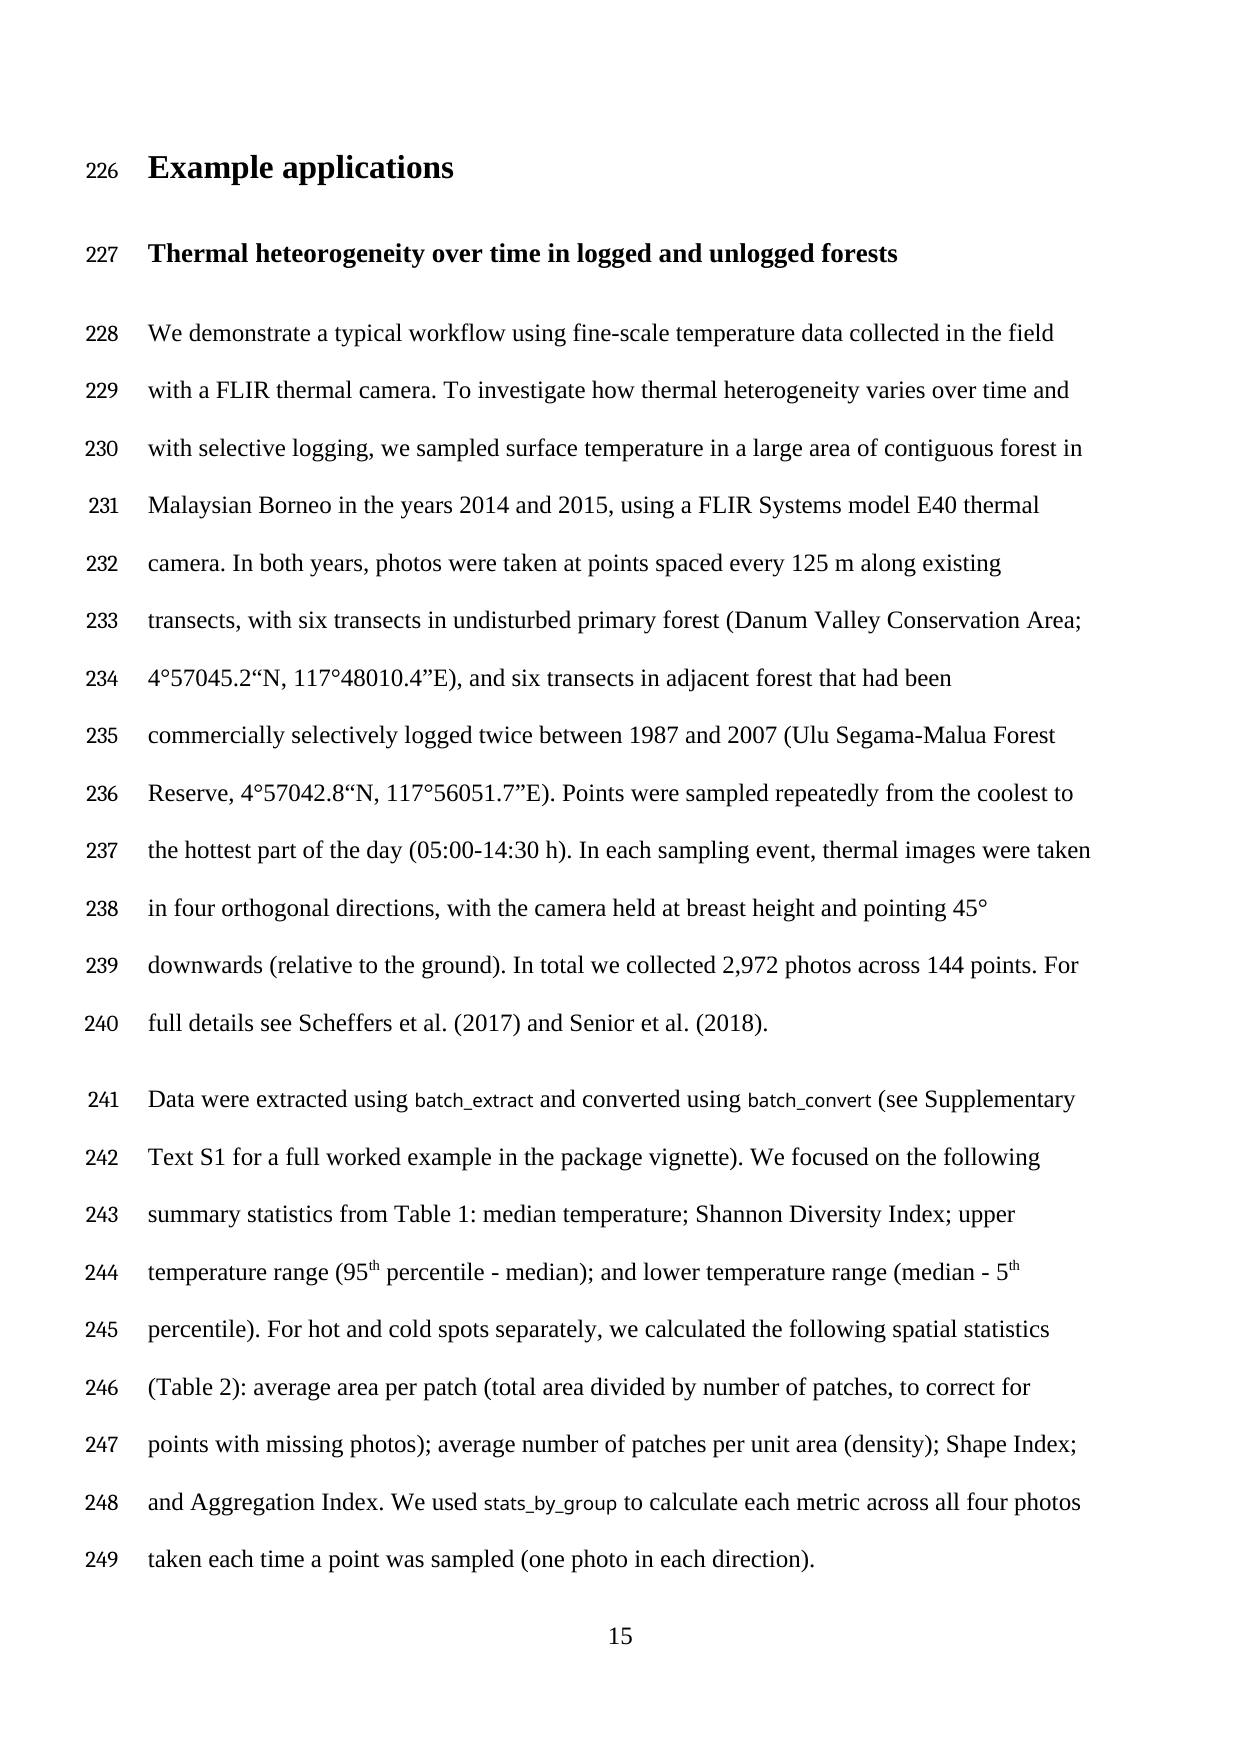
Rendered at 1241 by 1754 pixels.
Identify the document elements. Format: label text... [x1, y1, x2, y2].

text We demonstrate a typical workflow using fine-scale temperature data collected in the field with a FLIR thermal camera. To investigate how thermal heterogeneity varies over time and with selective logging, we sampled surface temperature in a large area of contiguous forest in Malaysian Borneo in the years 2014 and 2015, using a FLIR Systems model E40 thermal camera. In both years, photos were taken at points spaced every 125 m along existing transects, with six transects in undisturbed primary forest (Danum Valley Conservation Area; 4°57045.2“N, 117°48010.4”E), and six transects in adjacent forest that had been commercially selectively logged twice between 1987 and 2007 (Ulu Segama-Malua Forest Reserve, 4°57042.8“N, 117°56051.7”E). Points were sampled repeatedly from the coolest to the hottest part of the day (05:00-14:30 h). In each sampling event, thermal images were taken in four orthogonal directions, with the camera held at breast height and pointing 45° downwards (relative to the ground). In total we collected 2,972 photos across 144 points. For full details see Scheffers et al. (2017) and Senior et al. (2018). [148, 318, 1092, 1037]
subtitle Example applications [148, 148, 1092, 186]
text Data were extracted using batch_extract and converted using batch_convert (see Supplementary Text S1 for a full worked example in the package vignette). We focused on the following summary statistics from Table 1: median temperature; Shannon Diversity Index; upper temperature range (95th percentile - median); and lower temperature range (median - 5th percentile). For hot and cold spots separately, we calculated the following spatial statistics (Table 2): average area per patch (total area divided by number of patches, to correct for points with missing photos); average number of patches per unit area (density); Shape Index; and Aggregation Index. We used stats_by_group to calculate each metric across all four photos taken each time a point was sampled (one photo in each direction). [148, 1084, 1092, 1573]
subtitle Thermal heteorogeneity over time in logged and unlogged forests [148, 237, 1092, 268]
